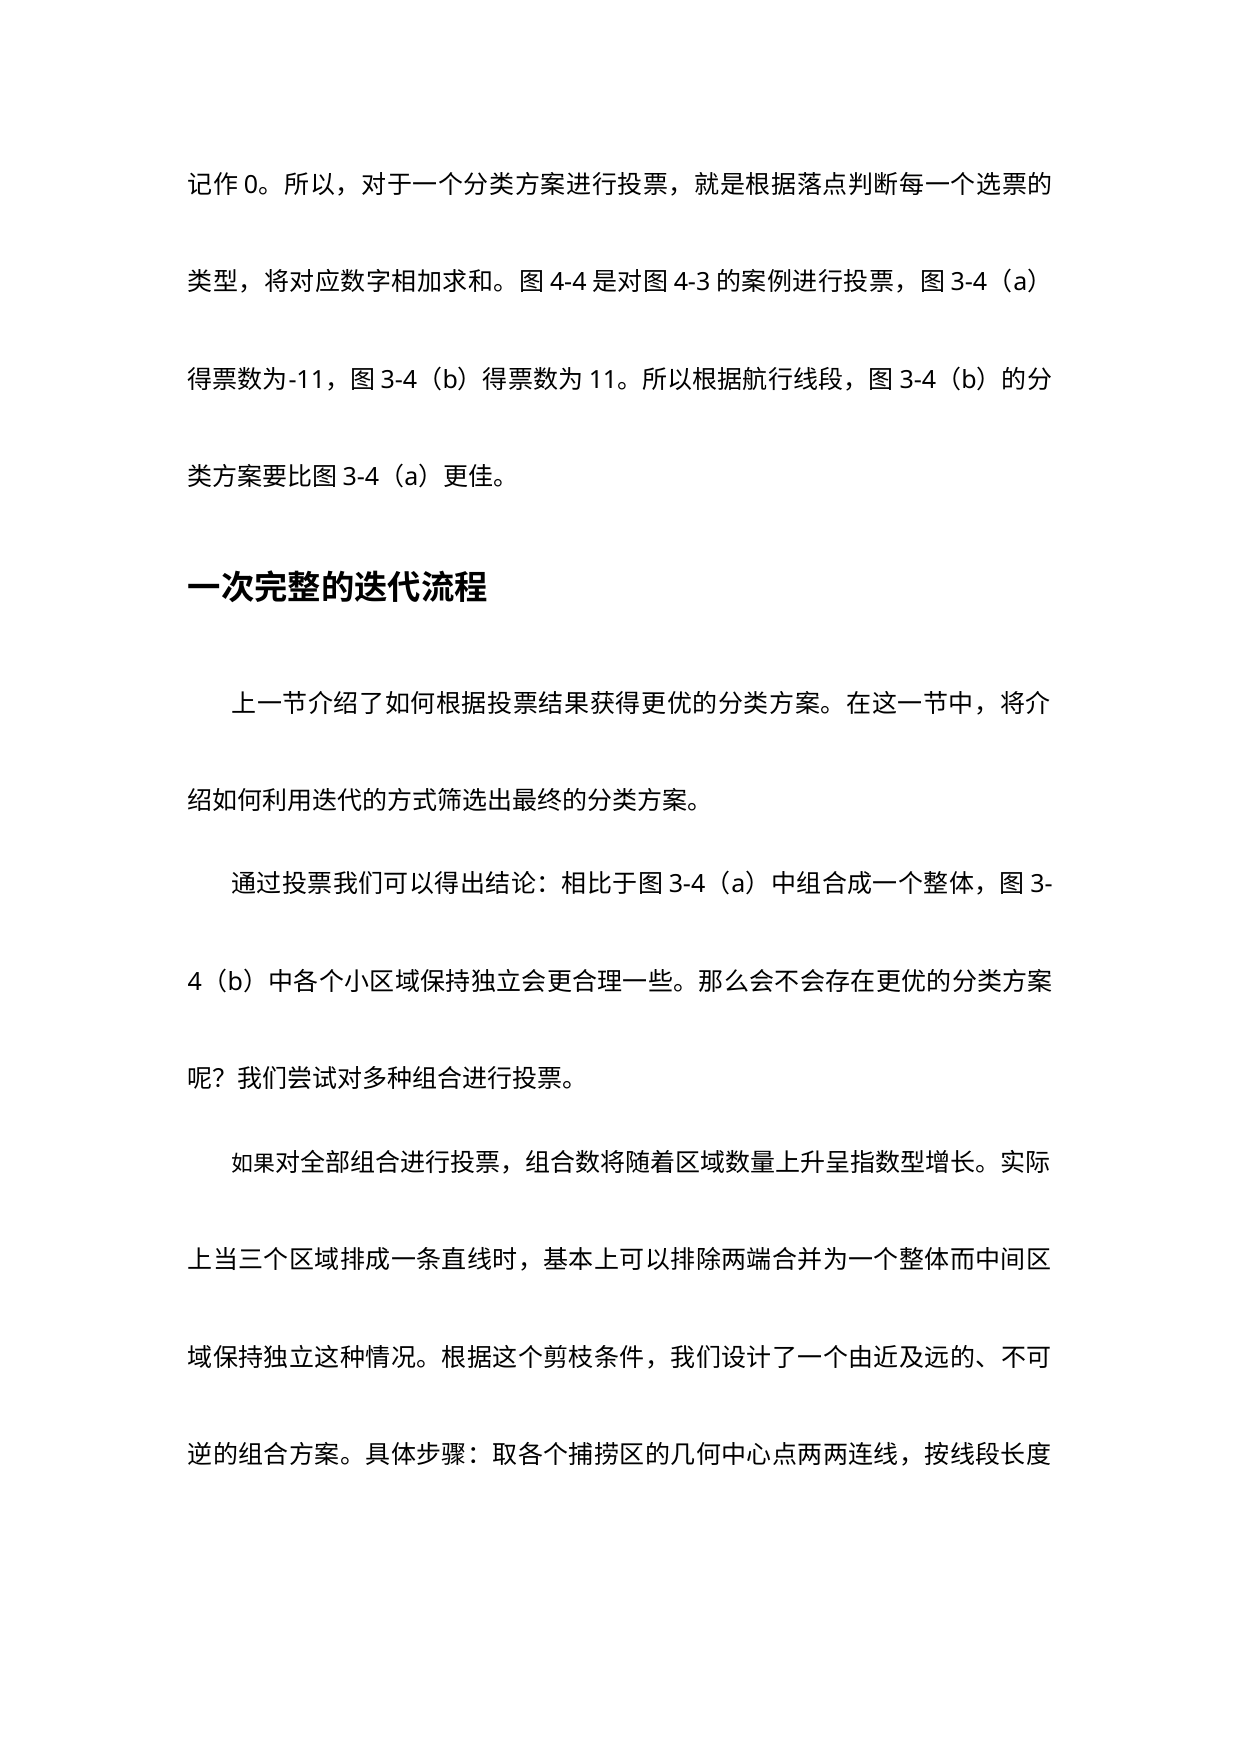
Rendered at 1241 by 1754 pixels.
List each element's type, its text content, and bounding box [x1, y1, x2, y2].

text 上一节介绍了如何根据投票结果获得更优的分类方案。在这一节中，将介绍如何利用迭代的方式筛选出最终的分类方案。 [187, 669, 1053, 831]
text 通过投票我们可以得出结论：相比于图3-4（a）中组合成一个整体，图3-4（b）中各个小区域保持独立会更合理一些。那么会不会存在更优的分类方案呢？我们尝试对多种组合进行投票。 [187, 849, 1053, 1109]
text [187, 150, 1053, 507]
subtitle 一次完整的迭代流程 [187, 553, 1053, 618]
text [187, 1128, 1053, 1485]
